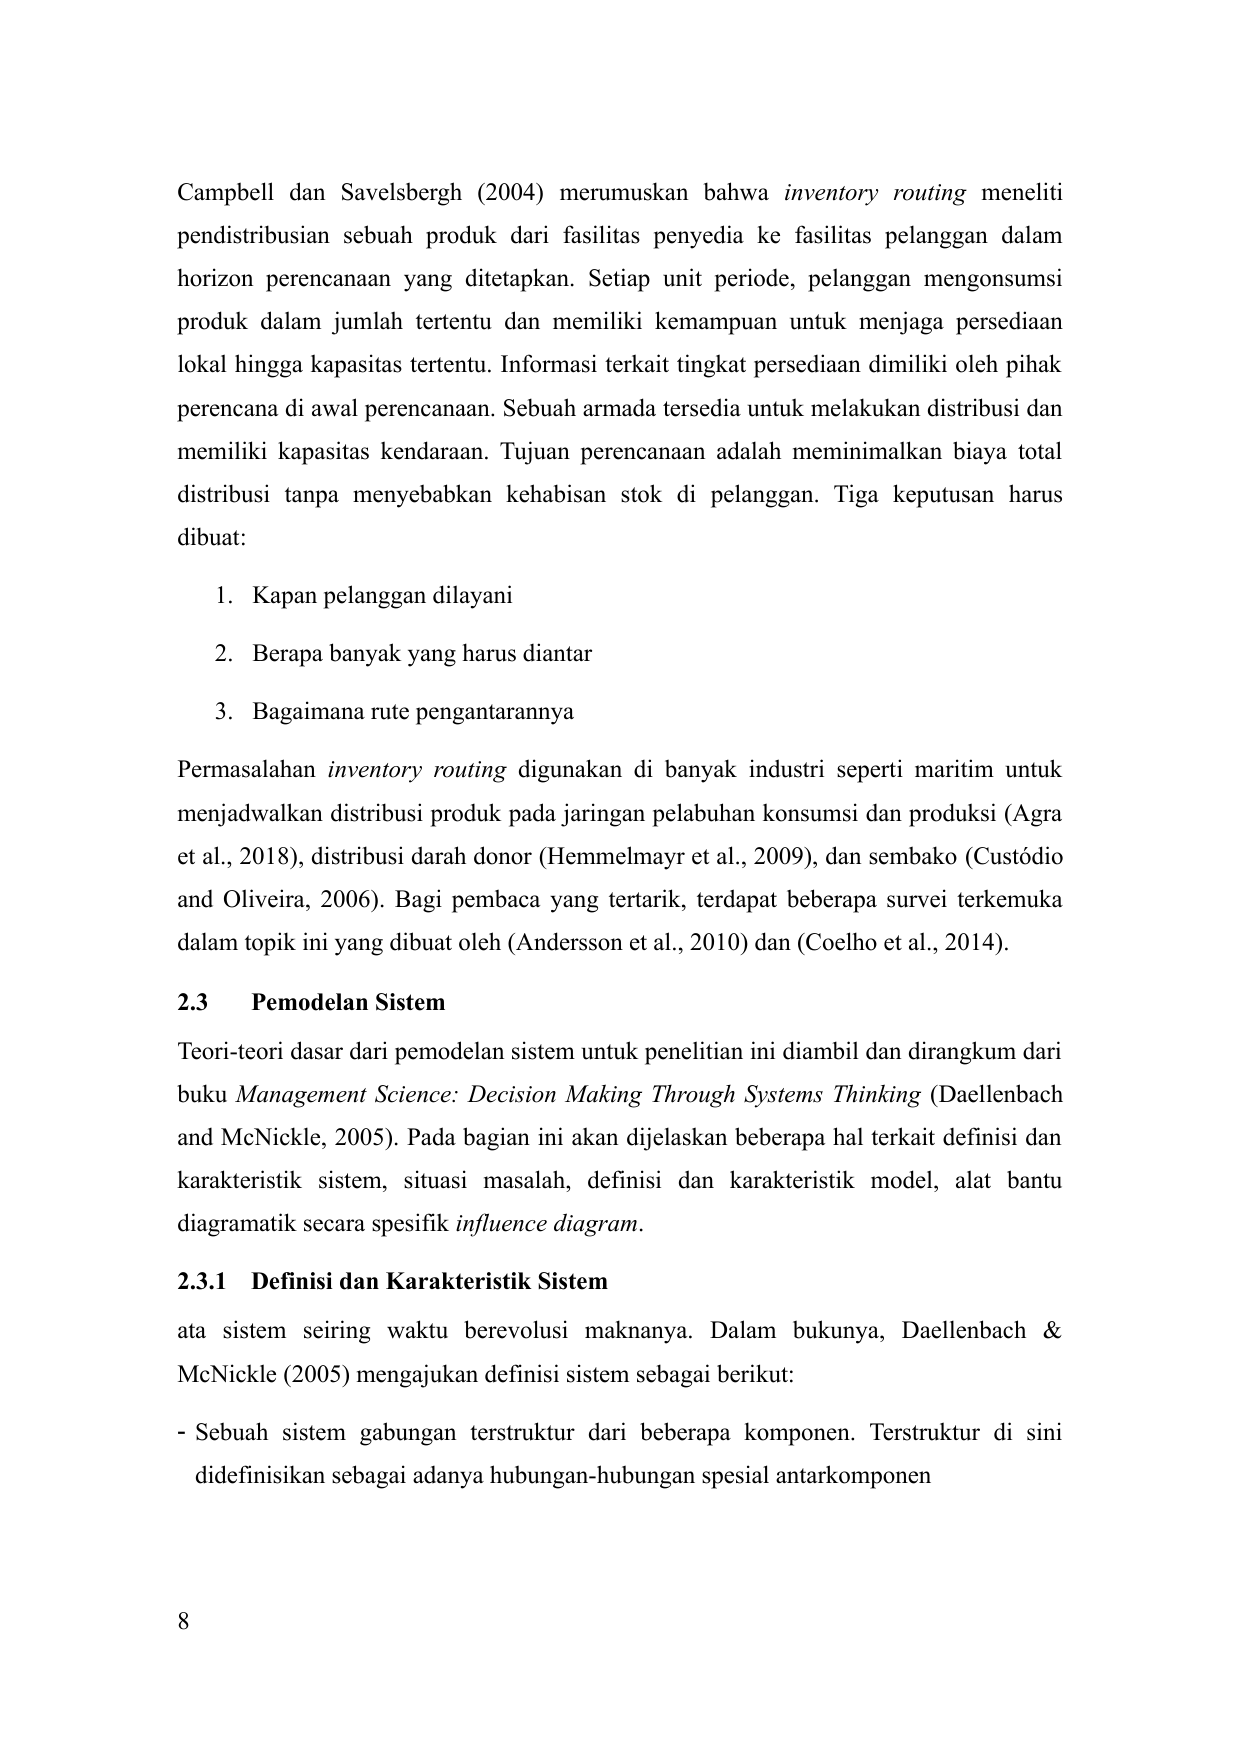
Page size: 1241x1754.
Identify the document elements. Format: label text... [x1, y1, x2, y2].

list Bagaimana rute pengantarannya [214, 696, 1063, 725]
list Kapan pelanggan dilayani [214, 580, 1063, 609]
subtitle Pemodelan Sistem [177, 987, 1063, 1015]
list Sebuah sistem gabungan terstruktur dari beberapa komponen. Terstruktur di sini didefinisikan sebagai adanya hubungan-hubungan spesial antarkomponen [177, 1417, 1063, 1489]
text Teori-teori dasar dari pemodelan sistem untuk penelitian ini diambil dan dirangkum dari buku Management Science: Decision Making Through Systems Thinking (Daellenbach and McNickle, 2005). Pada bagian ini akan dijelaskan beberapa hal terkait definisi dan karakteristik sistem, situasi masalah, definisi dan karakteristik model, alat bantu diagramatik secara spesifik influence diagram. [177, 1036, 1063, 1237]
subtitle Definisi dan Karakteristik Sistem [177, 1266, 1063, 1295]
text ata sistem seiring waktu berevolusi maknanya. Dalam bukunya, Daellenbach & McNickle (2005) mengajukan definisi sistem sebagai berikut: [177, 1316, 1063, 1387]
text Campbell dan Savelsbergh (2004) merumuskan bahwa inventory routing meneliti pendistribusian sebuah produk dari fasilitas penyedia ke fasilitas pelanggan dalam horizon perencanaan yang ditetapkan. Setiap unit periode, pelanggan mengonsumsi produk dalam jumlah tertentu dan memiliki kemampuan untuk menjaga persediaan lokal hingga kapasitas tertentu. Informasi terkait tingkat persediaan dimiliki oleh pihak perencana di awal perencanaan. Sebuah armada tersedia untuk melakukan distribusi dan memiliki kapasitas kendaraan. Tujuan perencanaan adalah meminimalkan biaya total distribusi tanpa menyebabkan kehabisan stok di pelanggan. Tiga keputusan harus dibuat: [177, 177, 1063, 551]
list Berapa banyak yang harus diantar [214, 638, 1063, 667]
text Permasalahan inventory routing digunakan di banyak industri seperti maritim untuk menjadwalkan distribusi produk pada jaringan pelabuhan konsumsi dan produksi (Agra et al., 2018), distribusi darah donor (Hemmelmayr et al., 2009), dan sembako (Custódio and Oliveira, 2006). Bagi pembaca yang tertarik, terdapat beberapa survei terkemuka dalam topik ini yang dibuat oleh (Andersson et al., 2010) dan (Coelho et al., 2014). [177, 754, 1063, 956]
